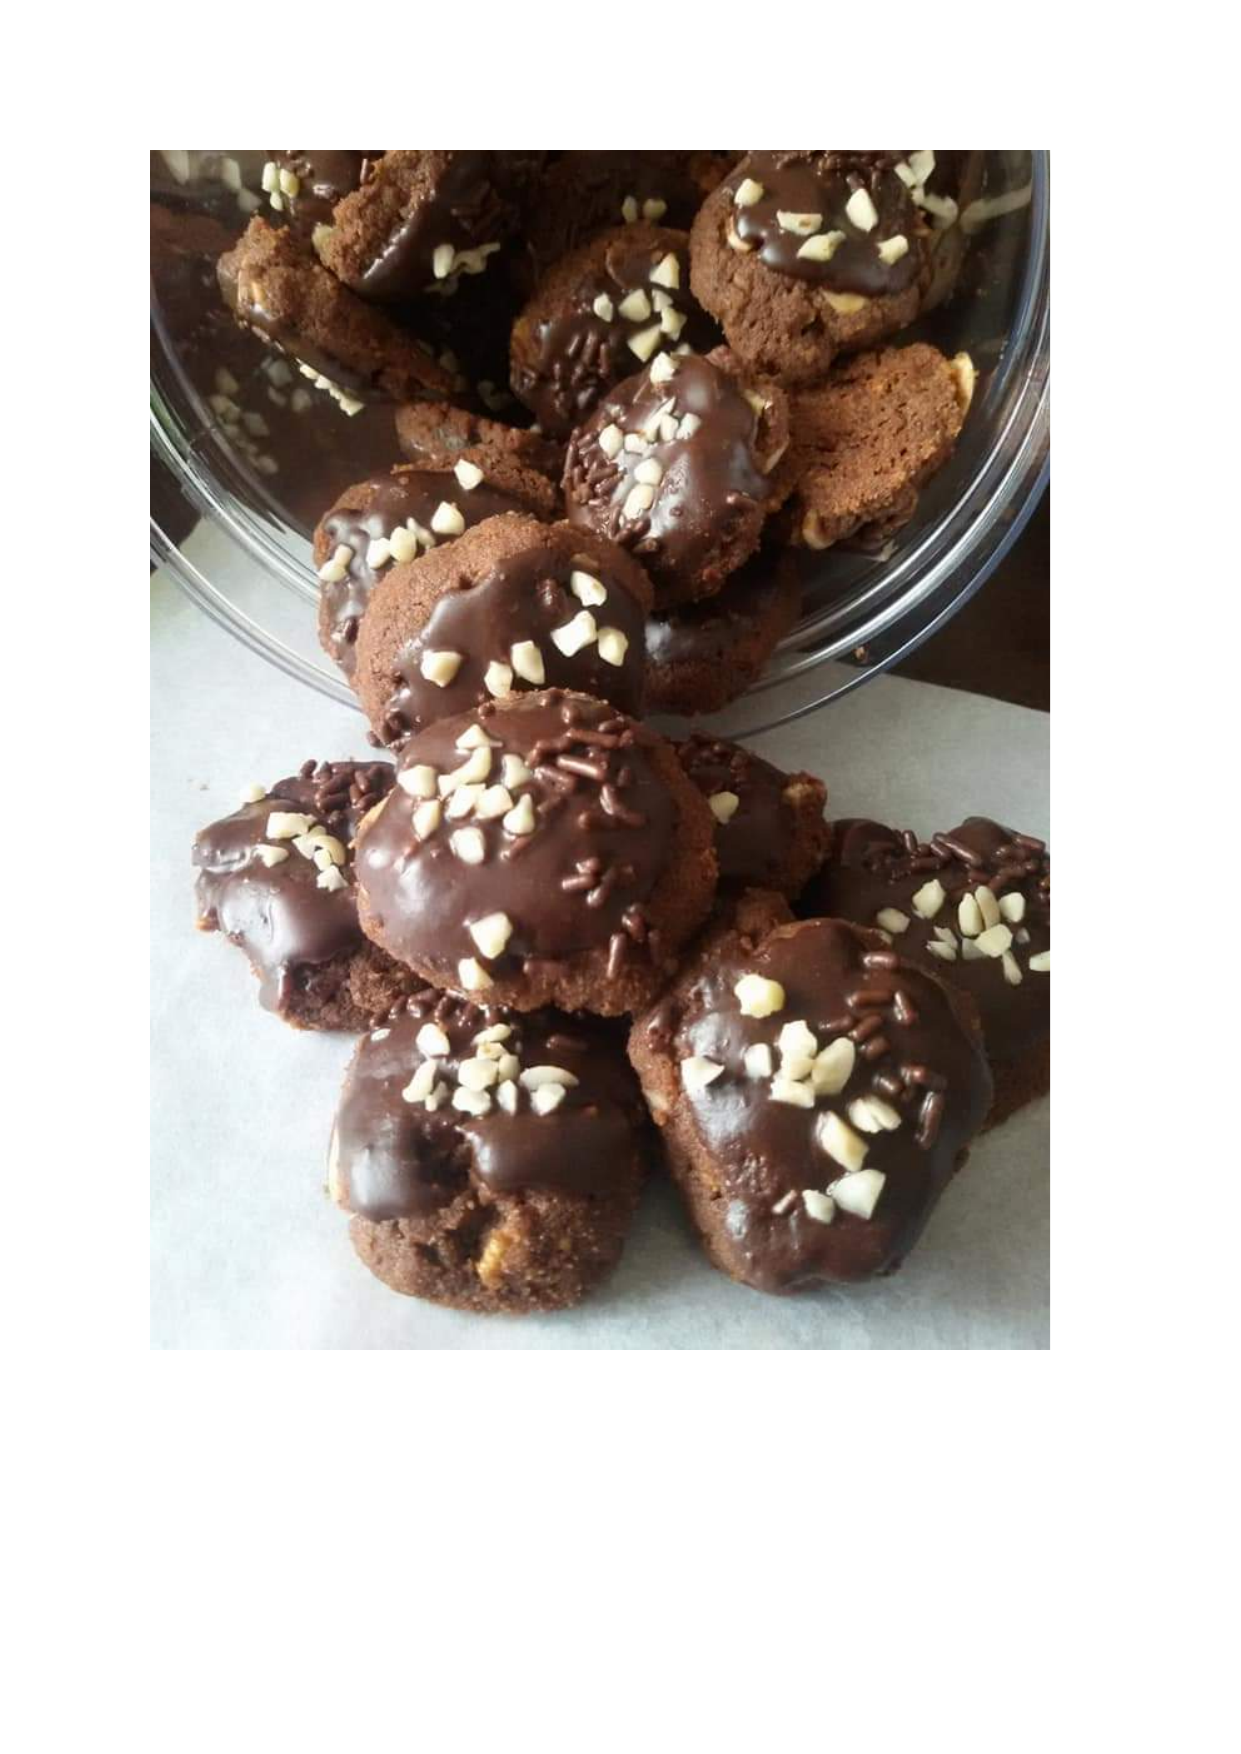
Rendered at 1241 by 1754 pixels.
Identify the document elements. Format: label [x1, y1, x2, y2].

picture [150, 150, 1050, 1350]
